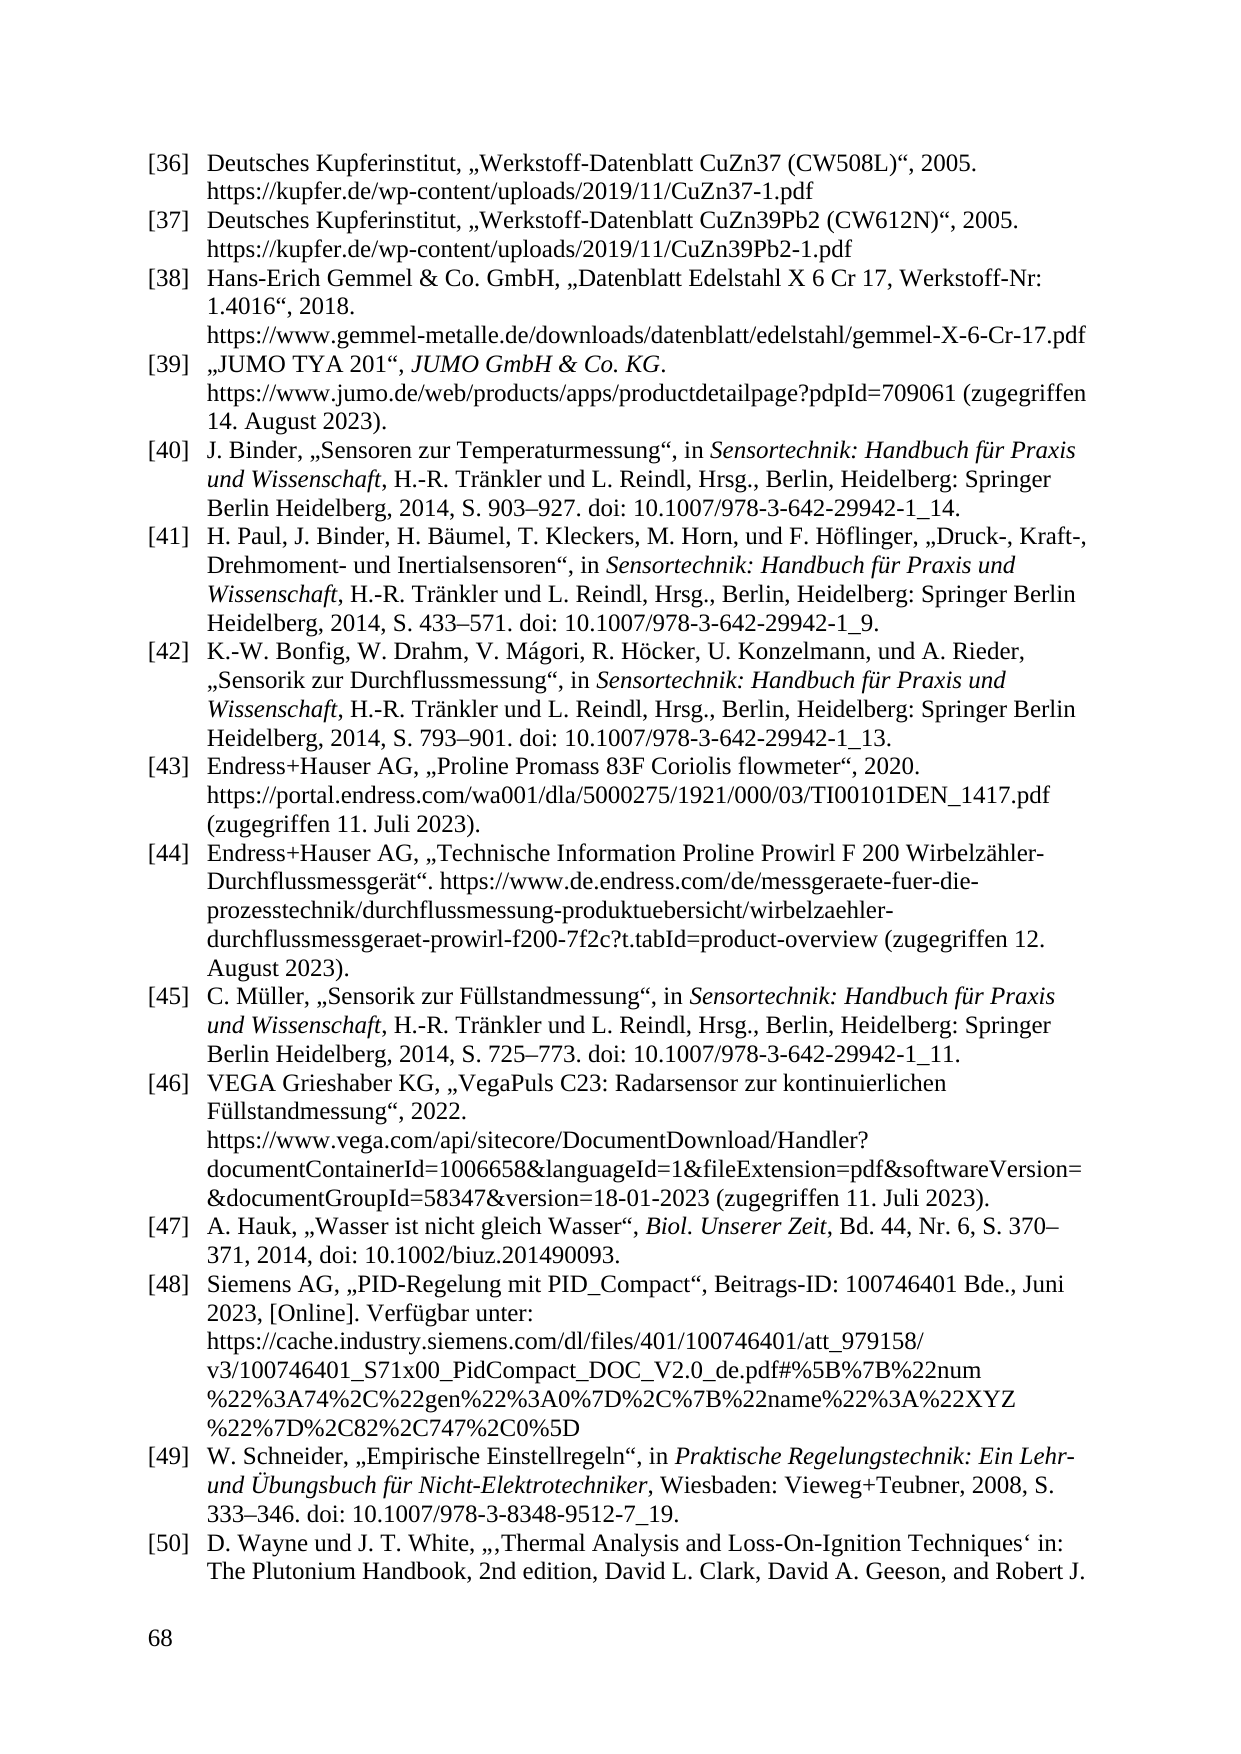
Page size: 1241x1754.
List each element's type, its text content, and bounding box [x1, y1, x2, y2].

text [46] VEGA Grieshaber KG, „VegaPuls C23: Radarsensor zur kontinuierlichen Füllstandmessung“, 2022. https://www.vega.com/api/sitecore/DocumentDownload/Handler?documentContainerId=1006658&languageId=1&fileExtension=pdf&softwareVersion=&documentGroupId=58347&version=18-01-2023 (zugegriffen 11. Juli 2023). [148, 1068, 1093, 1211]
text [39] „JUMO TYA 201“, JUMO GmbH & Co. KG. https://www.jumo.de/web/products/apps/productdetailpage?pdpId=709061 (zugegriffen 14. August 2023). [148, 349, 1093, 435]
text [48] Siemens AG, „PID-Regelung mit PID_Compact“, Beitrags-ID: 100746401 Bde., Juni 2023, [Online]. Verfügbar unter: https://cache.industry.siemens.com/dl/files/401/100746401/att_979158/v3/100746401_S71x00_PidCompact_DOC_V2.0_de.pdf#%5B%7B%22num%22%3A74%2C%22gen%22%3A0%7D%2C%7B%22name%22%3A%22XYZ%22%7D%2C82%2C747%2C0%5D [148, 1269, 1093, 1441]
text [42] K.-W. Bonfig, W. Drahm, V. Mágori, R. Höcker, U. Konzelmann, und A. Rieder, „Sensorik zur Durchflussmessung“, in Sensortechnik: Handbuch für Praxis und Wissenschaft, H.-R. Tränkler und L. Reindl, Hrsg., Berlin, Heidelberg: Springer Berlin Heidelberg, 2014, S. 793–901. doi: 10.1007/978-3-642-29942-1_13. [148, 636, 1093, 751]
text [44] Endress+Hauser AG, „Technische Information Proline Prowirl F 200 Wirbelzähler-Durchflussmessgerät“. https://www.de.endress.com/de/messgeraete-fuer-die-prozesstechnik/durchflussmessung-produktuebersicht/wirbelzaehler-durchflussmessgeraet-prowirl-f200-7f2c?t.tabId=product-overview (zugegriffen 12. August 2023). [148, 838, 1093, 981]
text [47] A. Hauk, „Wasser ist nicht gleich Wasser“, Biol. Unserer Zeit, Bd. 44, Nr. 6, S. 370–371, 2014, doi: 10.1002/biuz.201490093. [148, 1211, 1093, 1269]
text [38] Hans-Erich Gemmel & Co. GmbH, „Datenblatt Edelstahl X 6 Cr 17, Werkstoff-Nr: 1.4016“, 2018. https://www.gemmel-metalle.de/downloads/datenblatt/edelstahl/gemmel-X-6-Cr-17.pdf [148, 263, 1093, 349]
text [148, 1528, 1093, 1585]
text [40] J. Binder, „Sensoren zur Temperaturmessung“, in Sensortechnik: Handbuch für Praxis und Wissenschaft, H.-R. Tränkler und L. Reindl, Hrsg., Berlin, Heidelberg: Springer Berlin Heidelberg, 2014, S. 903–927. doi: 10.1007/978-3-642-29942-1_14. [148, 435, 1093, 521]
text [43] Endress+Hauser AG, „Proline Promass 83F Coriolis flowmeter“, 2020. https://portal.endress.com/wa001/dla/5000275/1921/000/03/TI00101DEN_1417.pdf (zugegriffen 11. Juli 2023). [148, 751, 1093, 838]
text [45] C. Müller, „Sensorik zur Füllstandmessung“, in Sensortechnik: Handbuch für Praxis und Wissenschaft, H.-R. Tränkler und L. Reindl, Hrsg., Berlin, Heidelberg: Springer Berlin Heidelberg, 2014, S. 725–773. doi: 10.1007/978-3-642-29942-1_11. [148, 981, 1093, 1068]
text [41] H. Paul, J. Binder, H. Bäumel, T. Kleckers, M. Horn, und F. Höflinger, „Druck-, Kraft-, Drehmoment- und Inertialsensoren“, in Sensortechnik: Handbuch für Praxis und Wissenschaft, H.-R. Tränkler und L. Reindl, Hrsg., Berlin, Heidelberg: Springer Berlin Heidelberg, 2014, S. 433–571. doi: 10.1007/978-3-642-29942-1_9. [148, 521, 1093, 636]
text [49] W. Schneider, „Empirische Einstellregeln“, in Praktische Regelungstechnik: Ein Lehr- und Übungsbuch für Nicht-Elektrotechniker, Wiesbaden: Vieweg+Teubner, 2008, S. 333–346. doi: 10.1007/978-3-8348-9512-7_19. [148, 1441, 1093, 1528]
text [36] Deutsches Kupferinstitut, „Werkstoff-Datenblatt CuZn37 (CW508L)“, 2005. https://kupfer.de/wp-content/uploads/2019/11/CuZn37-1.pdf [148, 148, 1093, 205]
text [37] Deutsches Kupferinstitut, „Werkstoff-Datenblatt CuZn39Pb2 (CW612N)“, 2005. https://kupfer.de/wp-content/uploads/2019/11/CuZn39Pb2-1.pdf [148, 205, 1093, 263]
